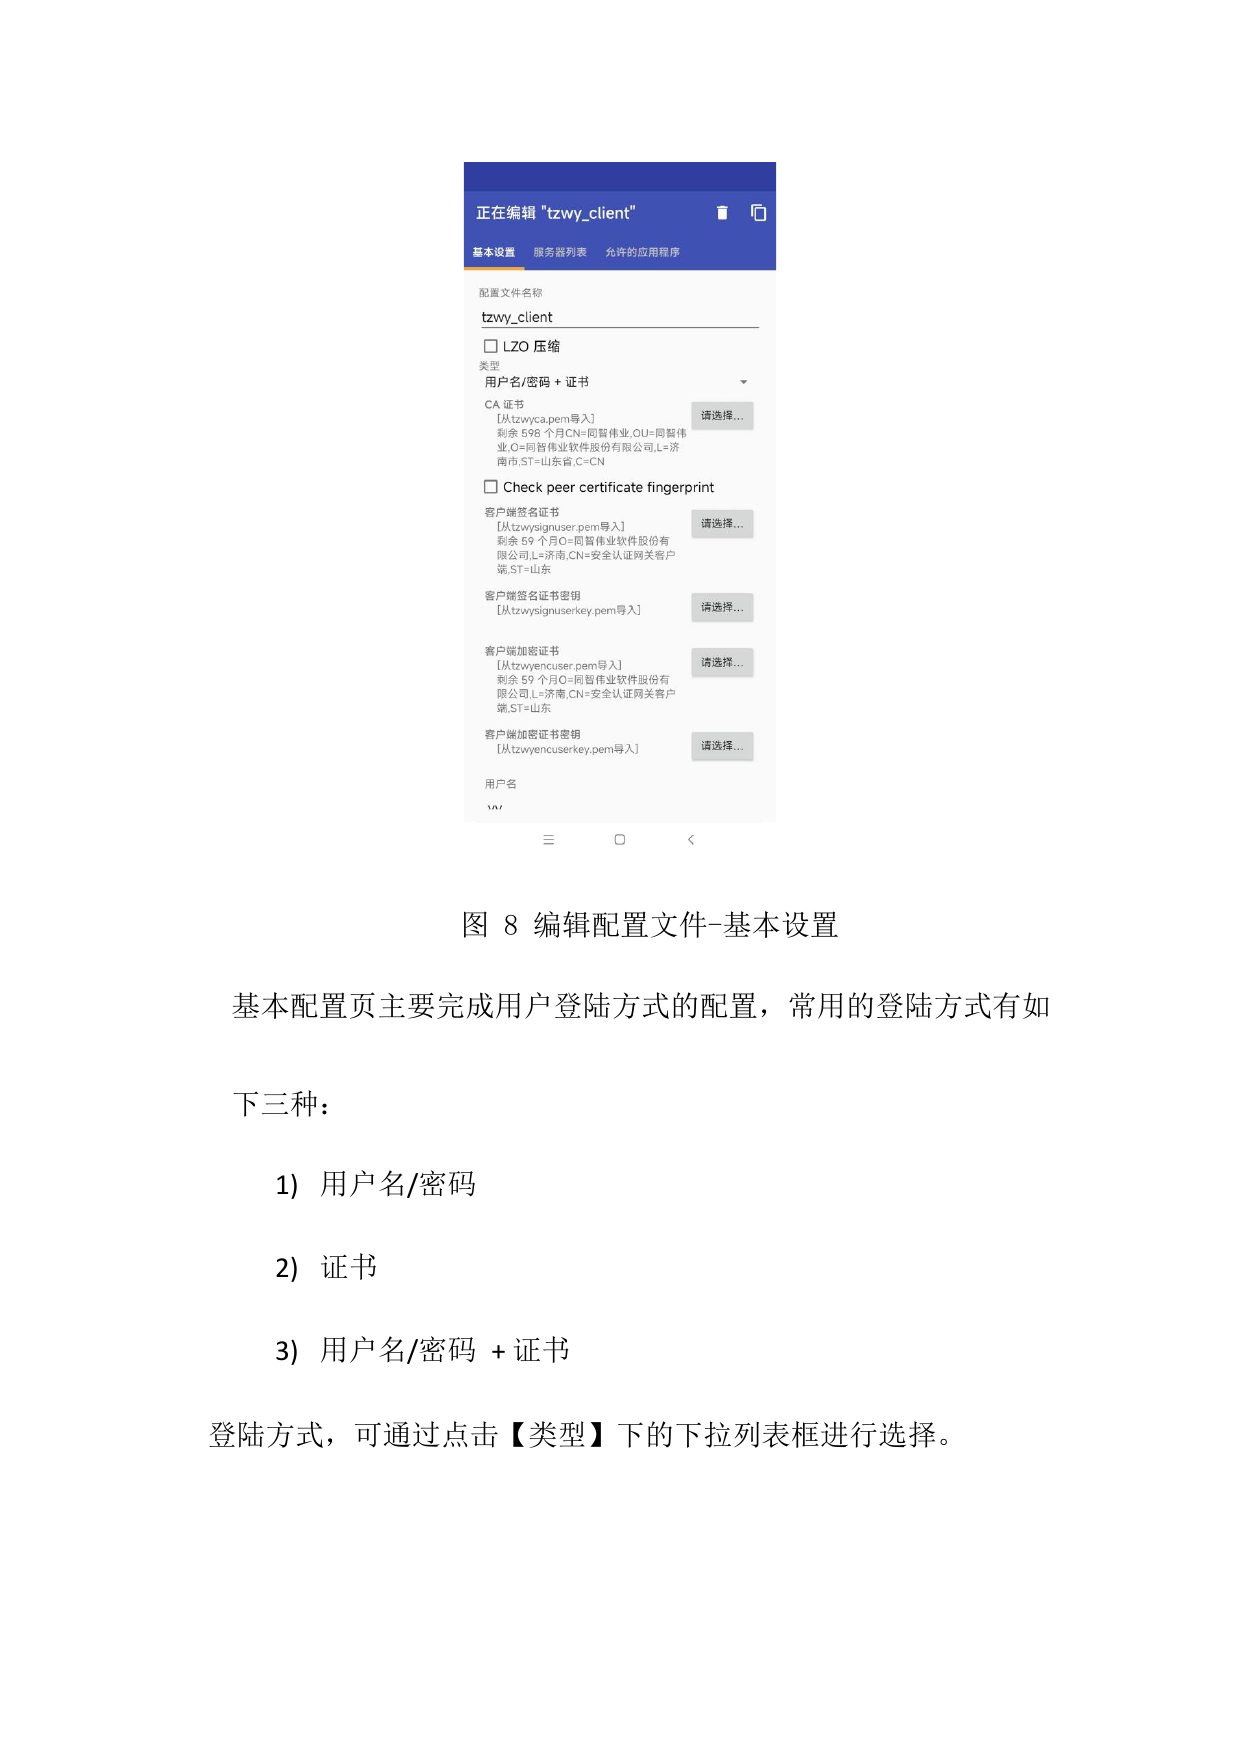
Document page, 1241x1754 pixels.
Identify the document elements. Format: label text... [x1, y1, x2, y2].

list 用户名/密码 + 证书 [275, 1317, 1053, 1382]
list 证书 [275, 1234, 1053, 1299]
list 登陆方式，可通过点击【类型】下的下拉列表框进行选择。 [187, 1401, 1053, 1466]
picture [463, 162, 777, 857]
list 基本配置页主要完成用户登陆方式的配置，常用的登陆方式有如下三种： [231, 972, 1053, 1134]
text 图 8 编辑配置文件-基本设置 [187, 890, 1053, 955]
list 用户名/密码 [275, 1151, 1053, 1216]
